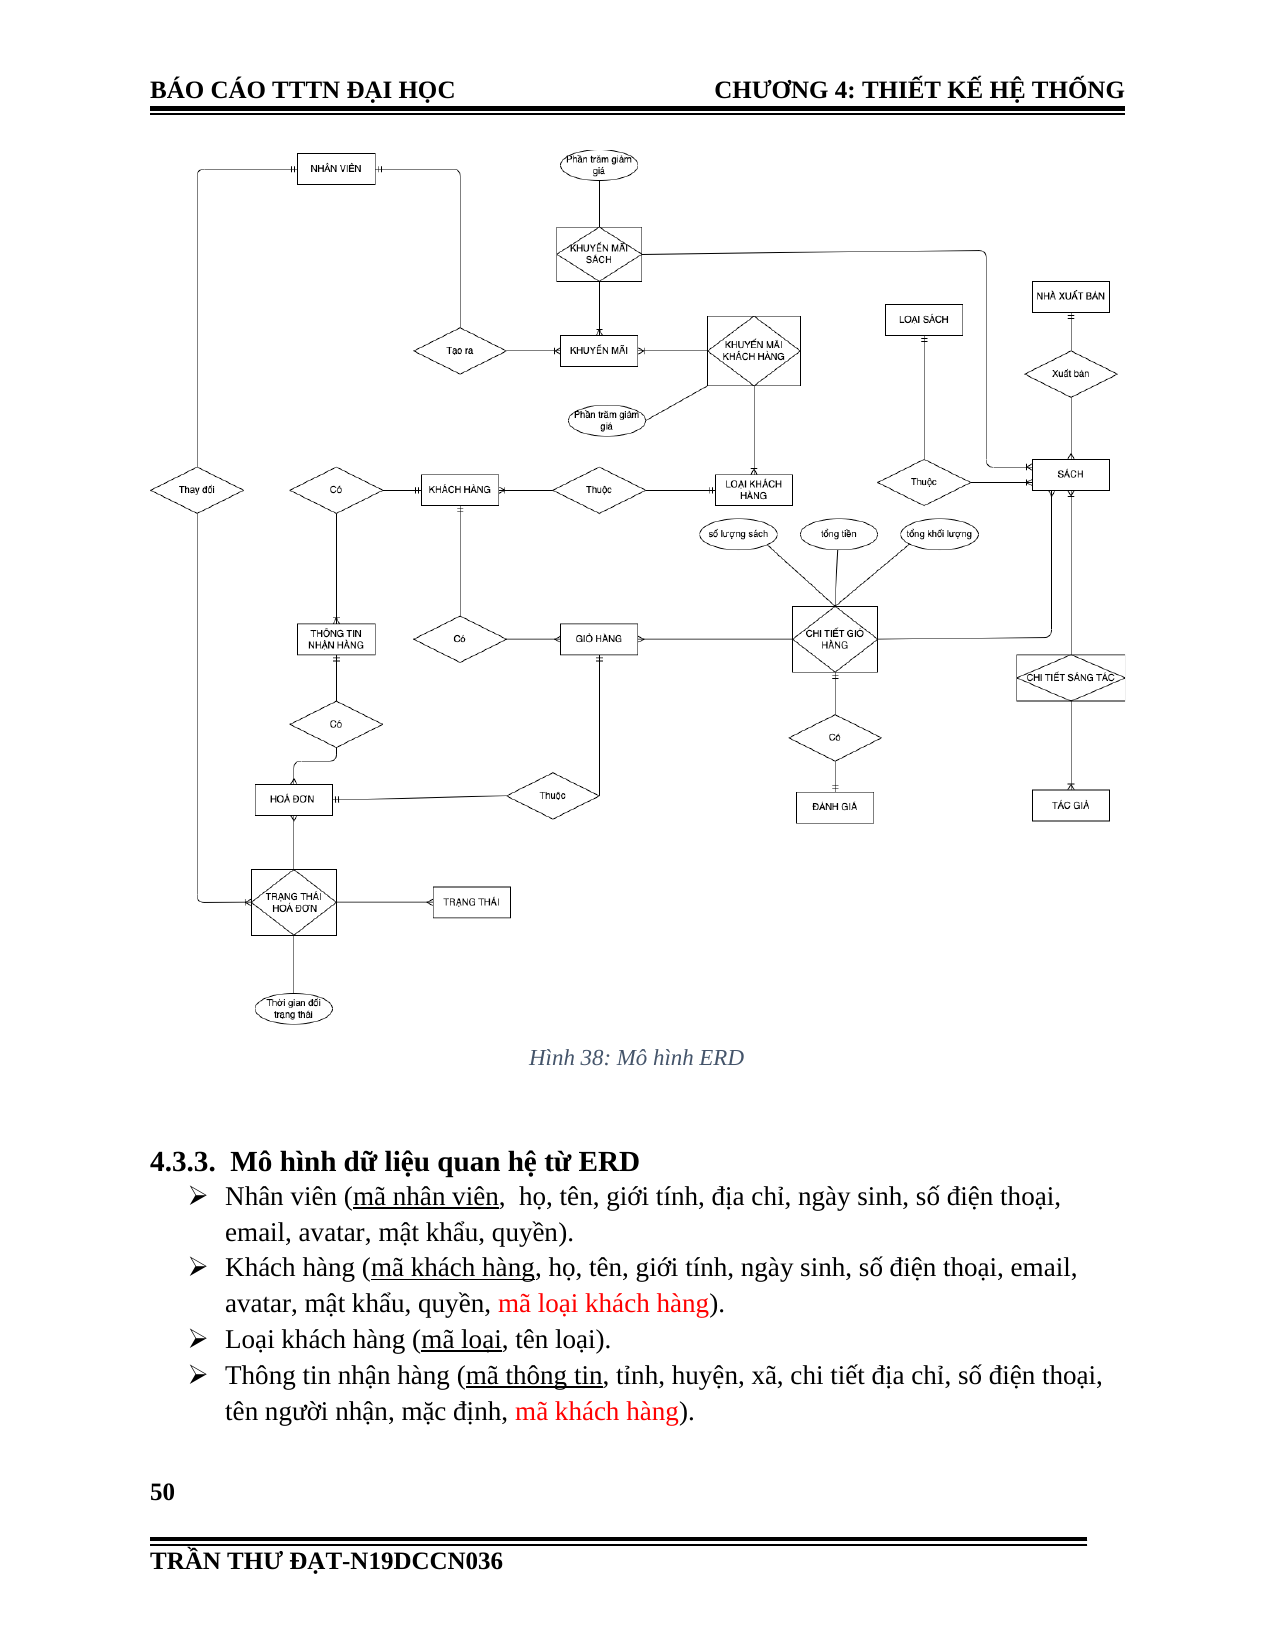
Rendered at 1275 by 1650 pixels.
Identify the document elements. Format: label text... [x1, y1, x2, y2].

list Khách hàng (mã khách hàng, họ, tên, giới tính, ngày sinh, số điện thoại, email, avatar, mật khẩu, quyền, mã loại khách hàng). [187, 1252, 1125, 1318]
text Hình 38: Mô hình ERD [150, 1044, 1125, 1070]
picture [150, 150, 1125, 1025]
list Nhân viên (mã nhân viên, họ, tên, giới tính, địa chỉ, ngày sinh, số điện thoại, email, avatar, mật khẩu, quyền). [187, 1180, 1125, 1247]
list Thông tin nhận hàng (mã thông tin, tỉnh, huyện, xã, chi tiết địa chỉ, số điện thoại, tên người nhận, mặc định, mã khách hàng). [187, 1359, 1125, 1426]
subtitle 4.3.3. Mô hình dữ liệu quan hệ từ ERD [150, 1144, 1125, 1177]
list Loại khách hàng (mã loại, tên loại). [187, 1323, 1125, 1354]
